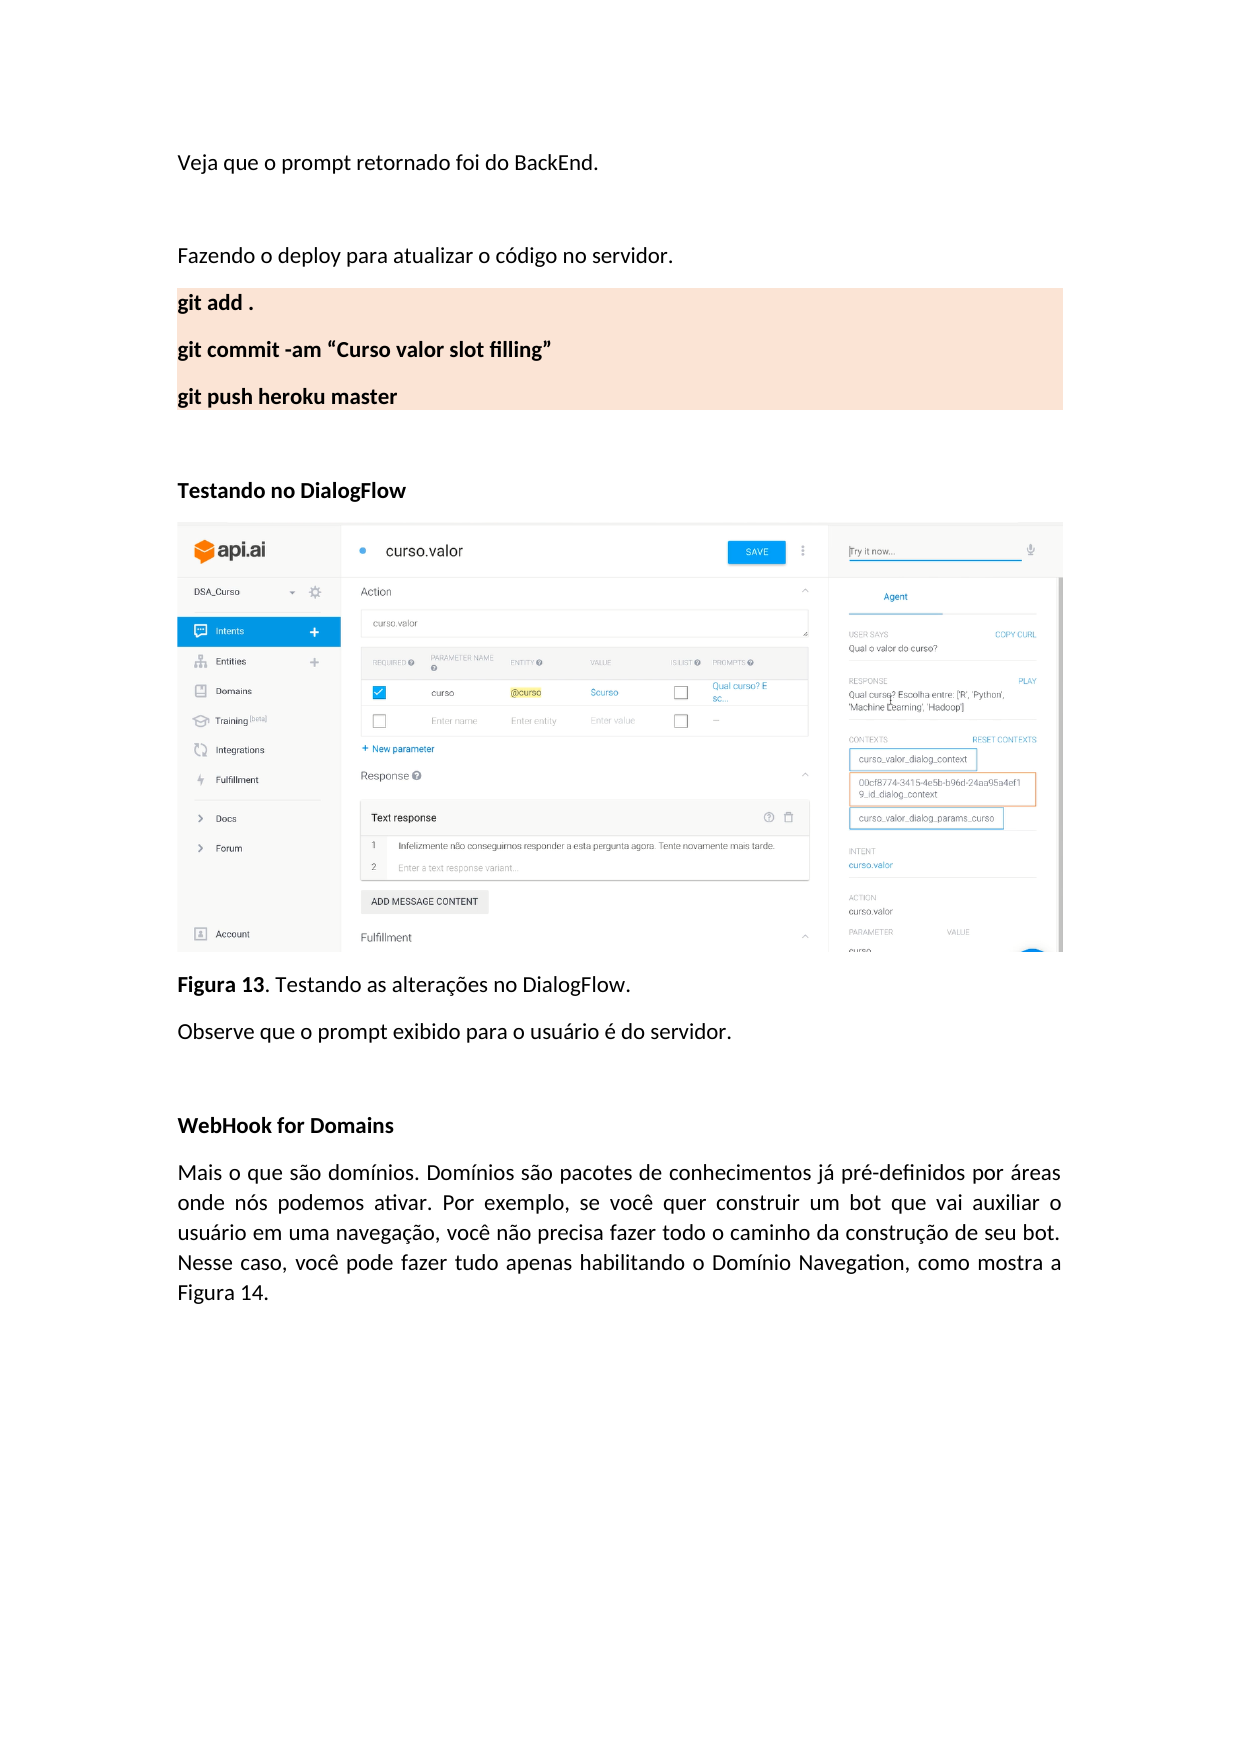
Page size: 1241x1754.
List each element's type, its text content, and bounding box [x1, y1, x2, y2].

text Figura 13. Testando as alterações no DialogFlow. [177, 970, 1063, 998]
picture [311, 628, 318, 636]
picture [177, 522, 1063, 952]
picture [222, 630, 243, 634]
text git push heroku master [177, 382, 1063, 410]
text git commit -am “Curso valor slot filling” [177, 335, 1063, 363]
picture [194, 624, 207, 637]
text Testando no DialogFlow [177, 476, 1063, 504]
text git add . [177, 288, 1063, 316]
text Observe que o prompt exibido para o usuário é do servidor. [177, 1017, 1063, 1045]
text Fazendo o deploy para atualizar o código no servidor. [177, 241, 1063, 269]
text WebHook for Domains [177, 1111, 1063, 1139]
text Mais o que são domínios. Domínios são pacotes de conhecimentos já pré-definidos por áreas onde nós podemos ativar. Por exemplo, se você quer construir um bot que vai auxiliar o usuário em uma navegação, você não precisa fazer todo o caminho da construção de seu bot. Nesse caso, você pode fazer tudo apenas habilitando o Domínio Navegation, como mostra a Figura 14. [177, 1158, 1063, 1307]
text Veja que o prompt retornado foi do BackEnd. [177, 148, 1063, 176]
